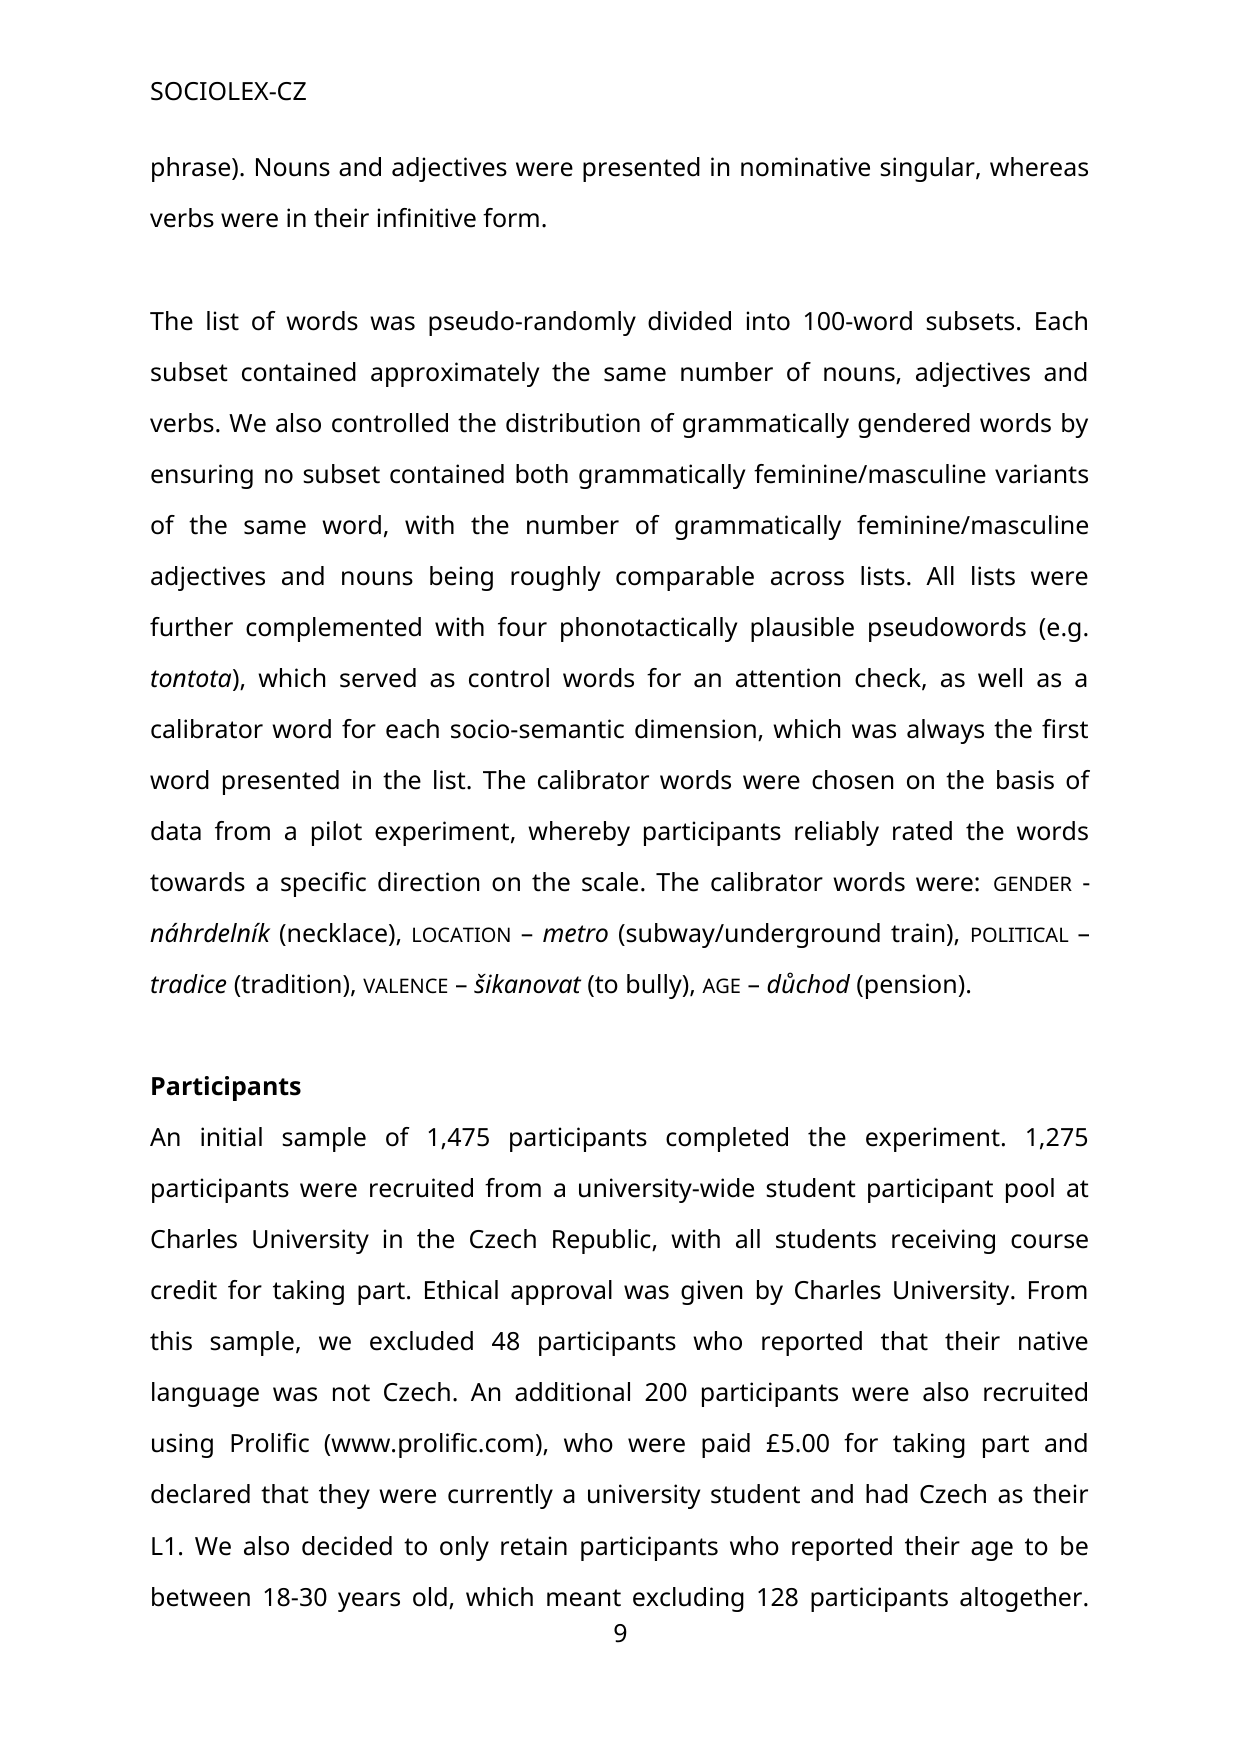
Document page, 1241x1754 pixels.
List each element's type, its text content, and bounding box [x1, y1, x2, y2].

text The list of words was pseudo-randomly divided into 100-word subsets. Each subset contained approximately the same number of nouns, adjectives and verbs. We also controlled the distribution of grammatically gendered words by ensuring no subset contained both grammatically feminine/masculine variants of the same word, with the number of grammatically feminine/masculine adjectives and nouns being roughly comparable across lists. All lists were further complemented with four phonotactically plausible pseudowords (e.g. tontota), which served as control words for an attention check, as well as a calibrator word for each socio-semantic dimension, which was always the first word presented in the list. The calibrator words were chosen on the basis of data from a pilot experiment, whereby participants reliably rated the words towards a specific direction on the scale. The calibrator words were: gender - náhrdelník (necklace), location – metro (subway/underground train), political – tradice (tradition), valence – šikanovat (to bully), age – důchod (pension). [150, 303, 1090, 1001]
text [150, 1120, 1090, 1613]
text Participants [150, 1069, 1090, 1103]
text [150, 150, 1090, 235]
